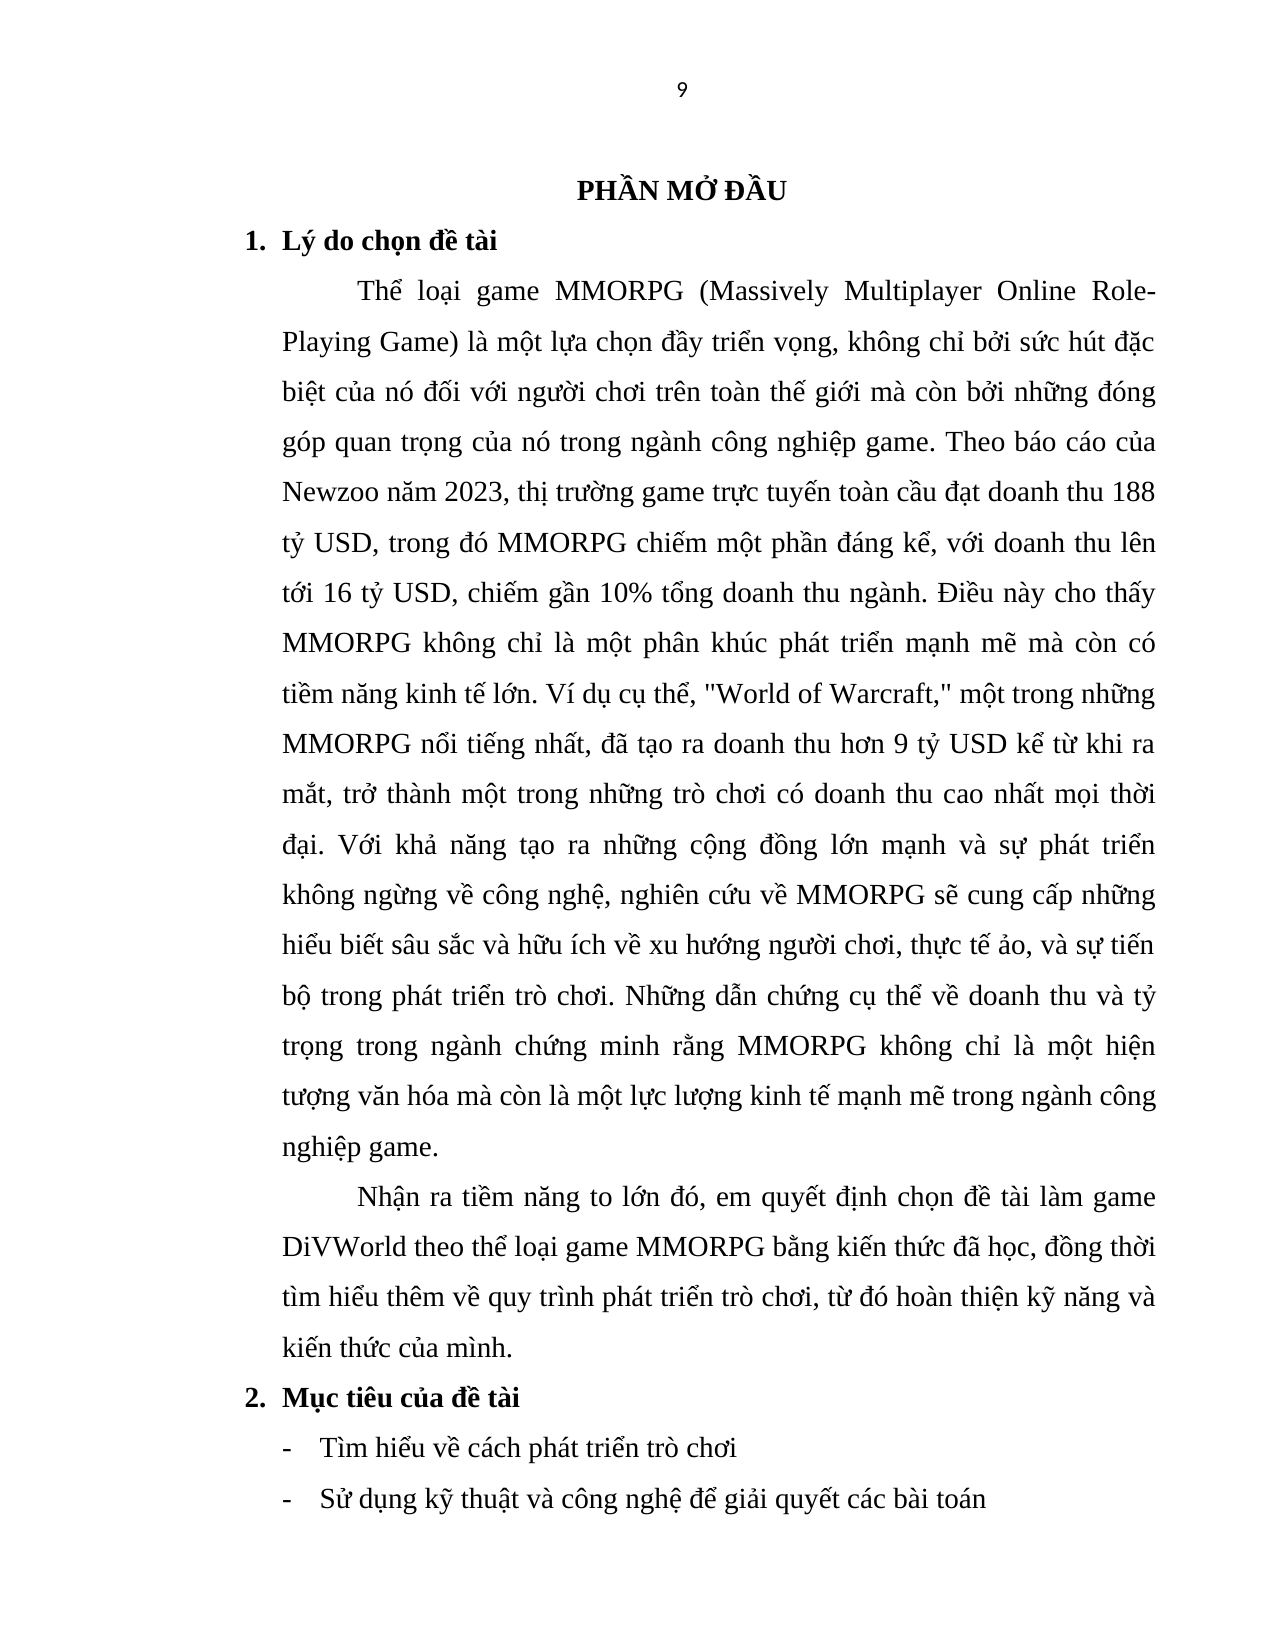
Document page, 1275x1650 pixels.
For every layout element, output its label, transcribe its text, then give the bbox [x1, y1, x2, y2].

list Nhận ra tiềm năng to lớn đó, em quyết định chọn đề tài làm game DiVWorld theo thể loại game MMORPG bằng kiến thức đã học, đồng thời tìm hiểu thêm về quy trình phát triển trò chơi, từ đó hoàn thiện kỹ năng và kiến thức của mình. [282, 1179, 1157, 1363]
list Sử dụng kỹ thuật và công nghệ để giải quyết các bài toán [282, 1481, 1157, 1514]
list Mục tiêu của đề tài [244, 1380, 1157, 1414]
subtitle PHẦN MỞ ĐẦU [207, 173, 1157, 206]
list Thể loại game MMORPG (Massively Multiplayer Online Role-Playing Game) là một lựa chọn đầy triển vọng, không chỉ bởi sức hút đặc biệt của nó đối với người chơi trên toàn thế giới mà còn bởi những đóng góp quan trọng của nó trong ngành công nghiệp game. Theo báo cáo của Newzoo năm 2023, thị trường game trực tuyến toàn cầu đạt doanh thu 188 tỷ USD, trong đó MMORPG chiếm một phần đáng kể, với doanh thu lên tới 16 tỷ USD, chiếm gần 10% tổng doanh thu ngành. Điều này cho thấy MMORPG không chỉ là một phân khúc phát triển mạnh mẽ mà còn có tiềm năng kinh tế lớn. Ví dụ cụ thể, "World of Warcraft," một trong những MMORPG nổi tiếng nhất, đã tạo ra doanh thu hơn 9 tỷ USD kể từ khi ra mắt, trở thành một trong những trò chơi có doanh thu cao nhất mọi thời đại. Với khả năng tạo ra những cộng đồng lớn mạnh và sự phát triển không ngừng về công nghệ, nghiên cứu về MMORPG sẽ cung cấp những hiểu biết sâu sắc và hữu ích về xu hướng người chơi, thực tế ảo, và sự tiến bộ trong phát triển trò chơi. Những dẫn chứng cụ thể về doanh thu và tỷ trọng trong ngành chứng minh rằng MMORPG không chỉ là một hiện tượng văn hóa mà còn là một lực lượng kinh tế mạnh mẽ trong ngành công nghiệp game. [282, 273, 1157, 1162]
list Lý do chọn đề tài [244, 223, 1157, 257]
list Tìm hiểu về cách phát triển trò chơi [282, 1431, 1157, 1464]
